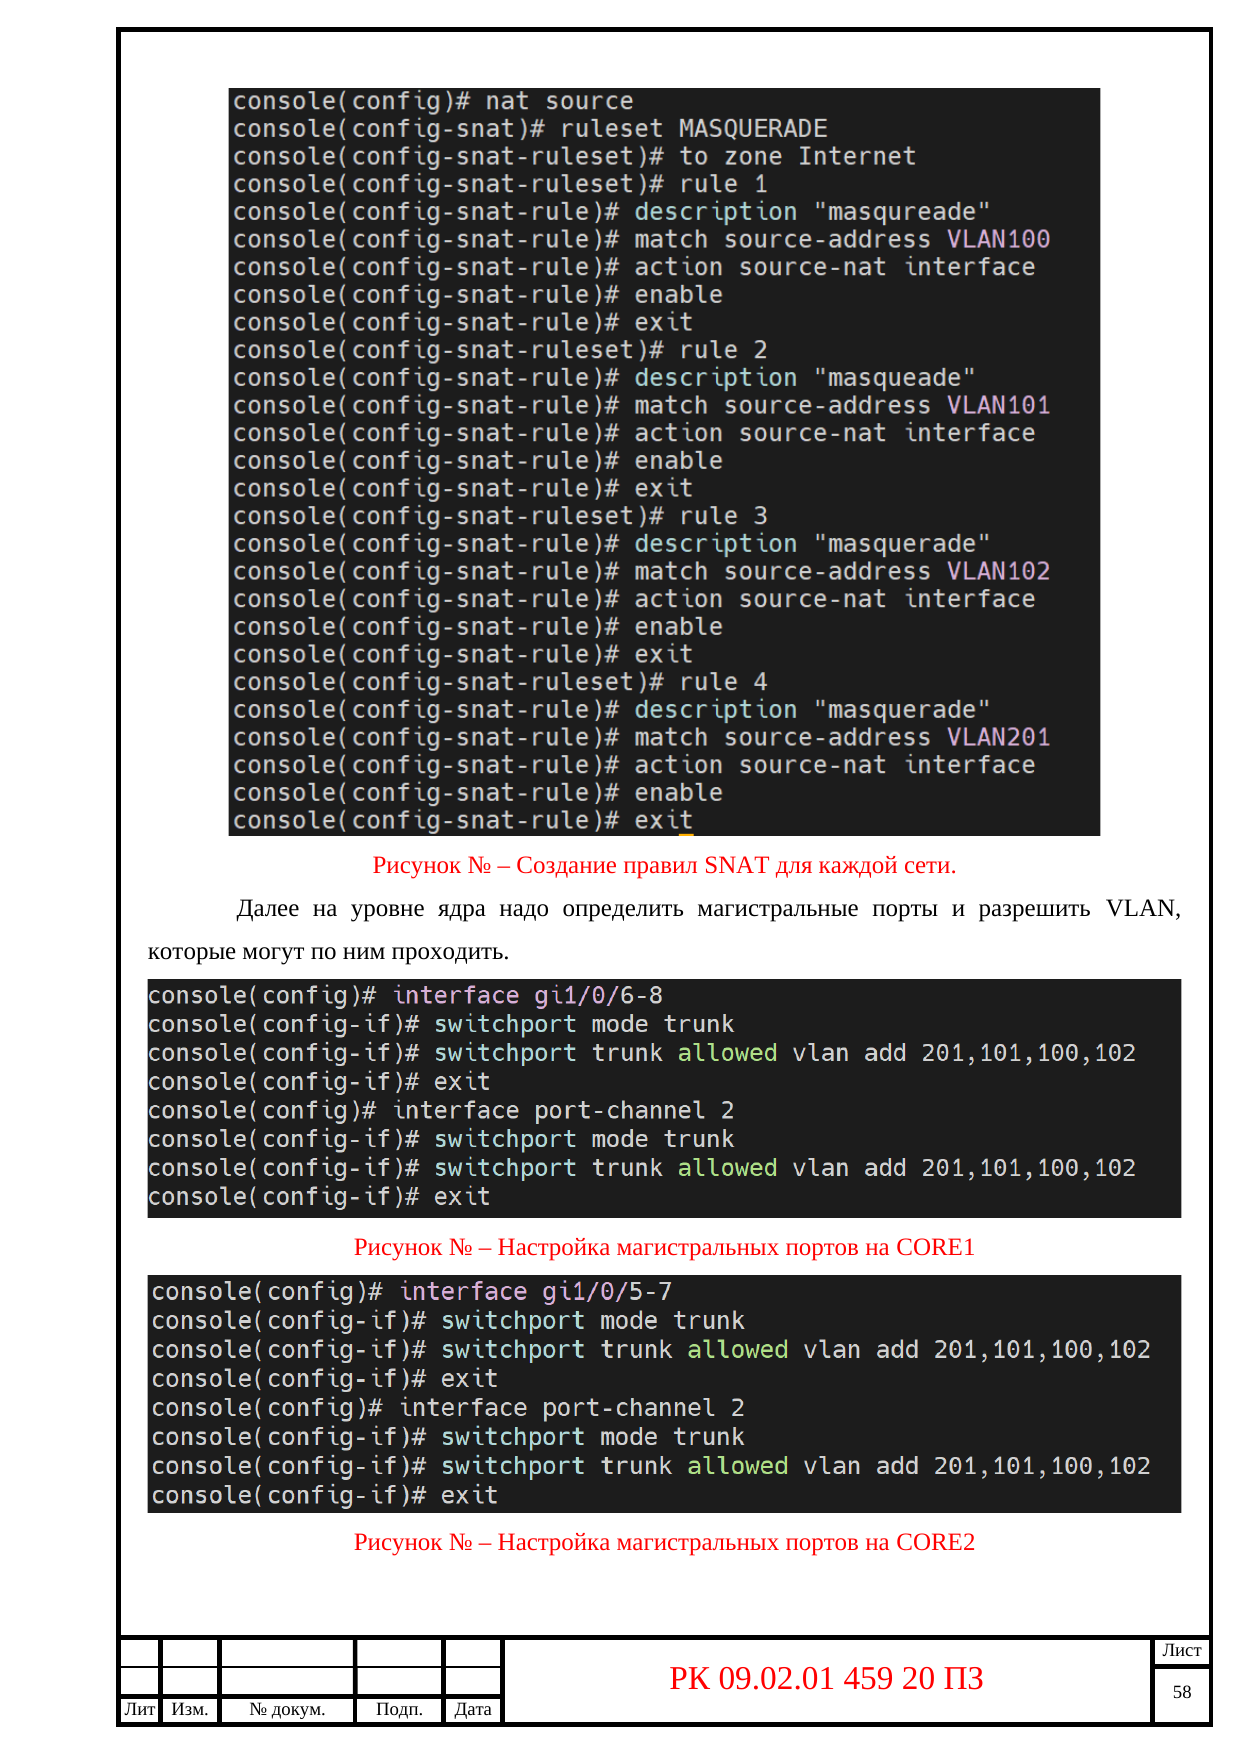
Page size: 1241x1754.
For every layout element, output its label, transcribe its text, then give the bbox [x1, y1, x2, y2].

text Рисунок № – Настройка магистральных портов на CORE2 [148, 1527, 1181, 1556]
text Рисунок № – Создание правил SNAT для каждой сети. [148, 850, 1181, 878]
picture [147, 1275, 1182, 1513]
picture [228, 88, 1101, 836]
picture [147, 979, 1182, 1218]
text Рисунок № – Настройка магистральных портов на CORE1 [148, 1232, 1181, 1261]
text Далее на уровне ядра надо определить магистральные порты и разрешить VLAN, которые могут по ним проходить. [148, 893, 1181, 965]
